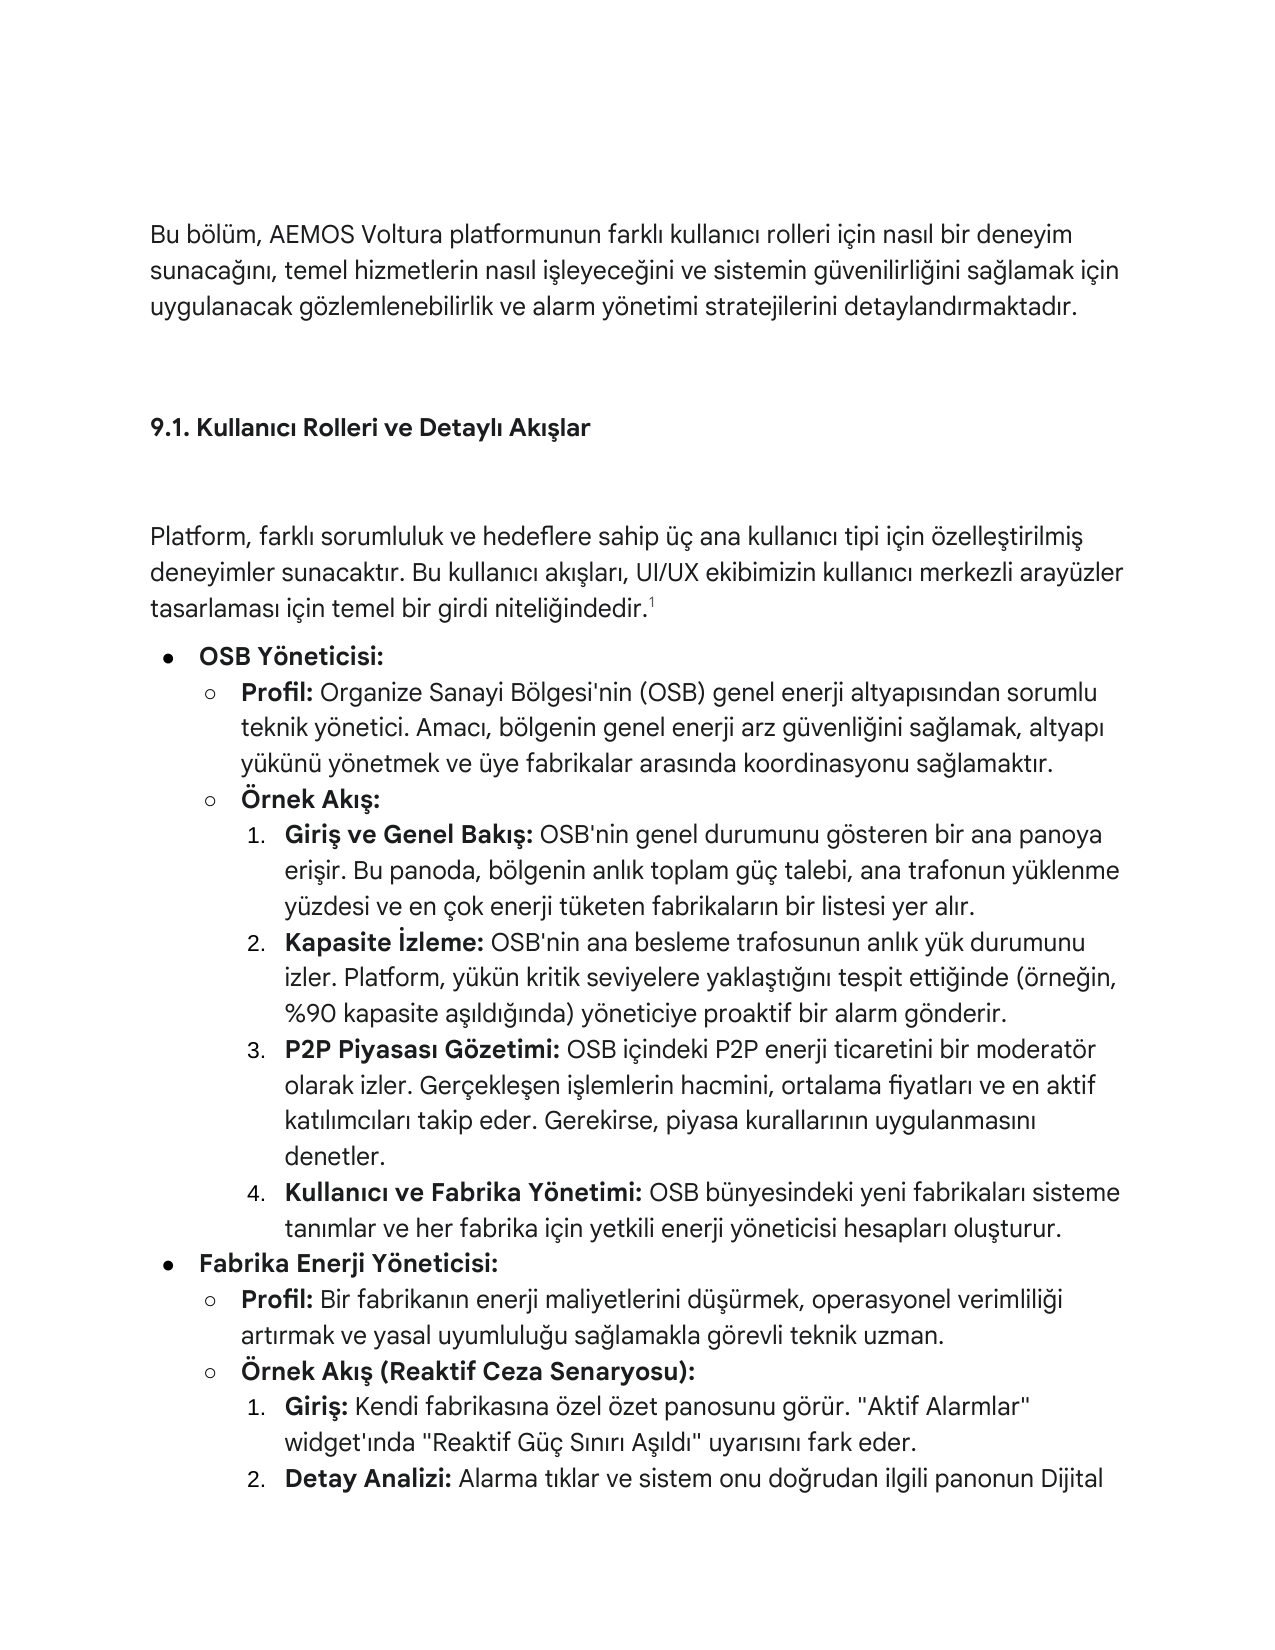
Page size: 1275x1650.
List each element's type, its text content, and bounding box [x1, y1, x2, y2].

list Giriş ve Genel Bakış: OSB'nin genel durumunu gösteren bir ana panoya erişir. Bu panoda, bölgenin anlık toplam güç talebi, ana trafonun yüklenme yüzdesi ve en çok enerji tüketen fabrikaların bir listesi yer alır. [247, 820, 1125, 923]
subtitle 9.1. Kullanıcı Rolleri ve Detaylı Akışlar [150, 412, 1125, 444]
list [247, 1463, 1125, 1494]
list P2P Piyasası Gözetimi: OSB içindeki P2P enerji ticaretini bir moderatör olarak izler. Gerçekleşen işlemlerin hacmini, ortalama fiyatları ve en aktif katılımcıları takip eder. Gerekirse, piyasa kurallarının uygulanmasını denetler. [247, 1034, 1125, 1173]
list Profil: Bir fabrikanın enerji maliyetlerini düşürmek, operasyonel verimliliği artırmak ve yasal uyumluluğu sağlamakla görevli teknik uzman. [203, 1284, 1125, 1351]
list Fabrika Enerji Yöneticisi: [161, 1248, 1125, 1280]
text Platform, farklı sorumluluk ve hedeflere sahip üç ana kullanıcı tipi için özelleştirilmiş deneyimler sunacaktır. Bu kullanıcı akışları, UI/UX ekibimizin kullanıcı merkezli arayüzler tasarlaması için temel bir girdi niteliğindedir.1 [150, 521, 1125, 624]
list Giriş: Kendi fabrikasına özel özet panosunu görür. "Aktif Alarmlar" widget'ında "Reaktif Güç Sınırı Aşıldı" uyarısını fark eder. [247, 1391, 1125, 1458]
list Örnek Akış: [203, 784, 1125, 815]
list Kullanıcı ve Fabrika Yönetimi: OSB bünyesindeki yeni fabrikaları sisteme tanımlar ve her fabrika için yetkili enerji yöneticisi hesapları oluşturur. [247, 1177, 1125, 1244]
list Örnek Akış (Reaktif Ceza Senaryosu): [203, 1356, 1125, 1387]
list OSB Yöneticisi: [161, 641, 1125, 672]
list Kapasite İzleme: OSB'nin ana besleme trafosunun anlık yük durumunu izler. Platform, yükün kritik seviyelere yaklaştığını tespit ettiğinde (örneğin, %90 kapasite aşıldığında) yöneticiye proaktif bir alarm gönderir. [247, 927, 1125, 1030]
text Bu bölüm, AEMOS Voltura platformunun farklı kullanıcı rolleri için nasıl bir deneyim sunacağını, temel hizmetlerin nasıl işleyeceğini ve sistemin güvenilirliğini sağlamak için uygulanacak gözlemlenebilirlik ve alarm yönetimi stratejilerini detaylandırmaktadır. [150, 219, 1125, 322]
list Profil: Organize Sanayi Bölgesi'nin (OSB) genel enerji altyapısından sorumlu teknik yönetici. Amacı, bölgenin genel enerji arz güvenliğini sağlamak, altyapı yükünü yönetmek ve üye fabrikalar arasında koordinasyonu sağlamaktır. [203, 677, 1125, 780]
